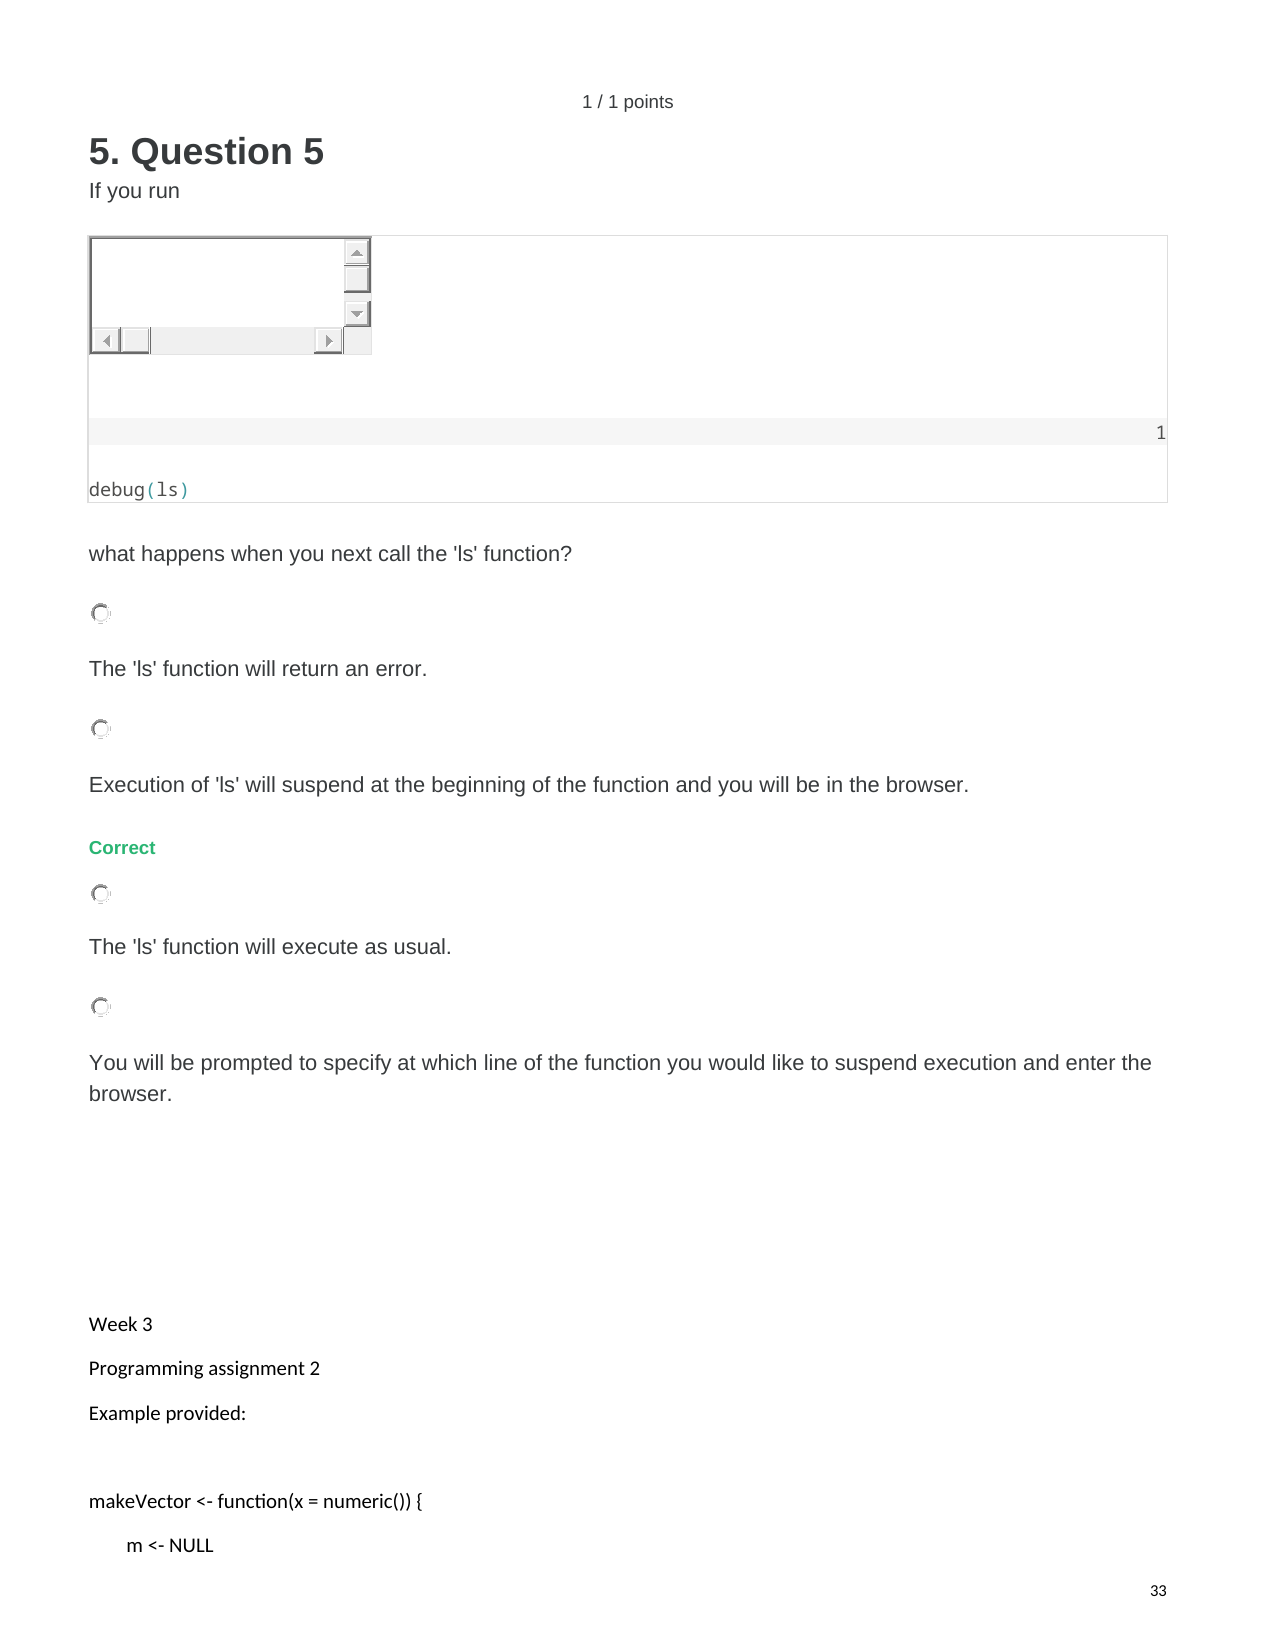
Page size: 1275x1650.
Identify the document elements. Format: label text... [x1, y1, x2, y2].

text 1 [89, 418, 1167, 445]
text makeVector <- function(x = numeric()) { [89, 1488, 1167, 1513]
text what happens when you next call the 'ls' function? [89, 535, 1167, 566]
text m <- NULL [89, 1532, 1167, 1557]
text You will be prompted to specify at which line of the function you would like to suspend execution and enter the browser. [89, 1044, 1167, 1106]
text The 'ls' function will return an error. [89, 650, 1167, 681]
text 1 / 1 points [89, 84, 1167, 112]
text debug(ls) [89, 475, 1167, 502]
text Execution of 'ls' will suspend at the beginning of the function and you will be in the browser. [89, 766, 1167, 797]
text Programming assignment 2 [89, 1356, 1167, 1381]
text Correct [89, 826, 1167, 859]
text If you run [89, 172, 1167, 203]
text Week 3 [89, 1312, 1167, 1337]
subtitle 5. Question 5 [89, 129, 1167, 172]
text Example provided: [89, 1400, 1167, 1425]
text The 'ls' function will execute as usual. [89, 928, 1167, 959]
